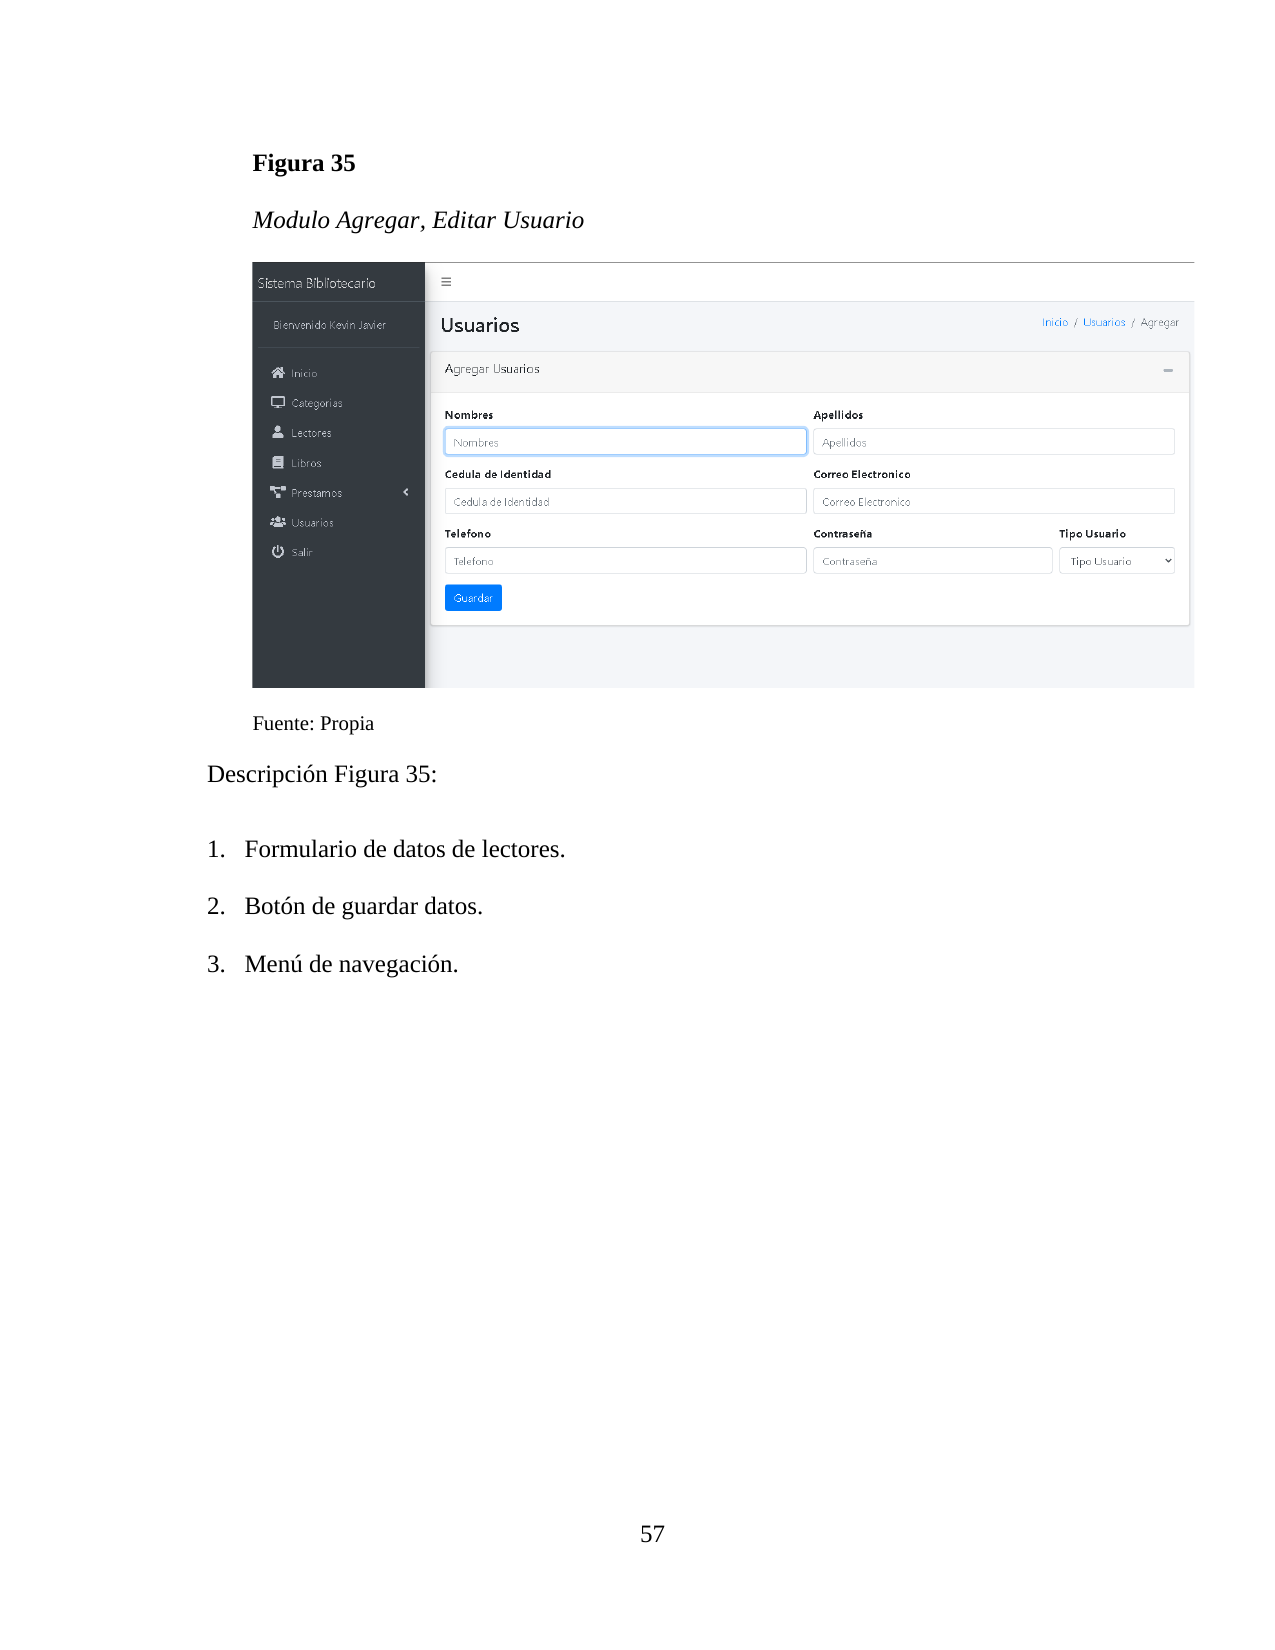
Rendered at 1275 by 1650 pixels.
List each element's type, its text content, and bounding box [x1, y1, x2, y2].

list Menú de navegación. [207, 949, 1098, 977]
picture [252, 262, 1195, 688]
list Formulario de datos de lectores. [207, 834, 1098, 862]
text Fuente: Propia [252, 711, 1098, 735]
list Botón de guardar datos. [207, 891, 1098, 920]
